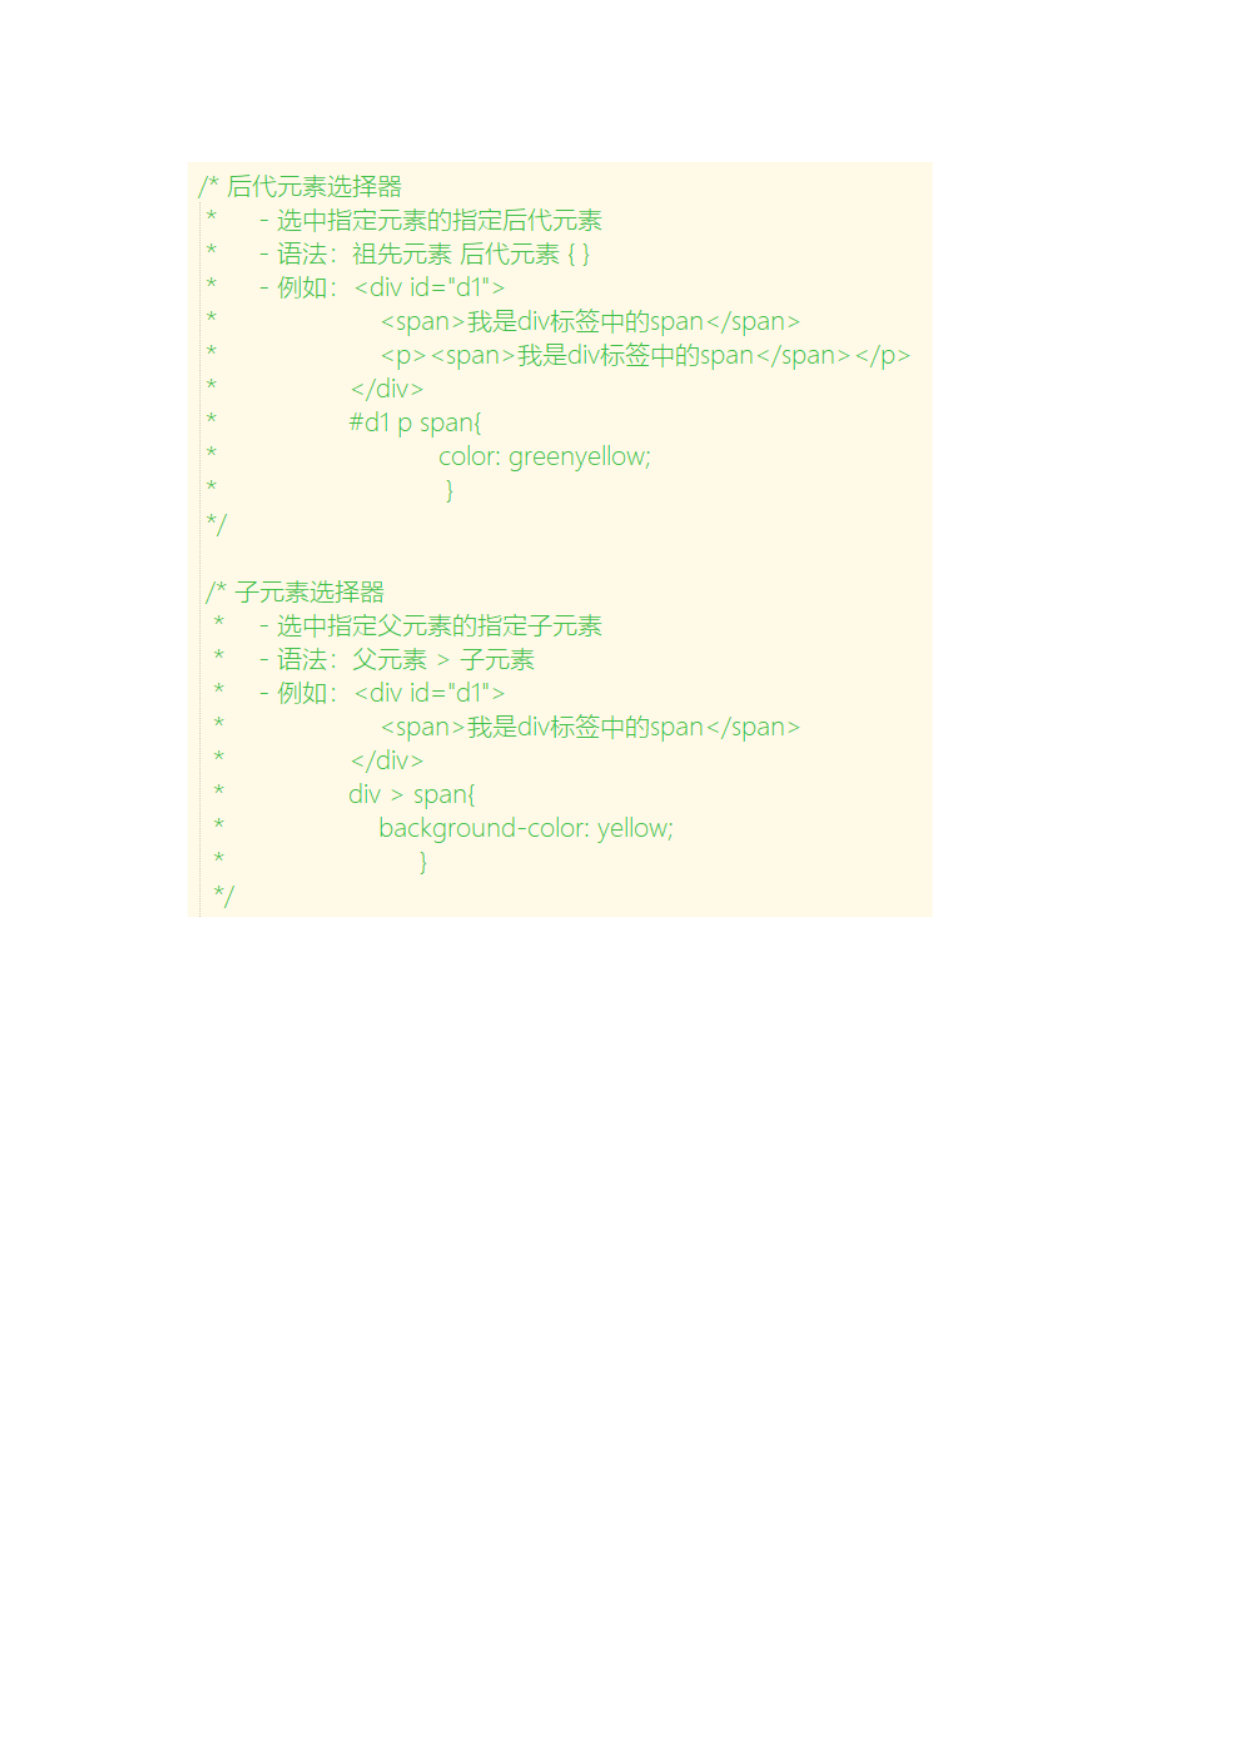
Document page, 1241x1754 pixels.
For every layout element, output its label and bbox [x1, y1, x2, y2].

picture [187, 162, 933, 917]
